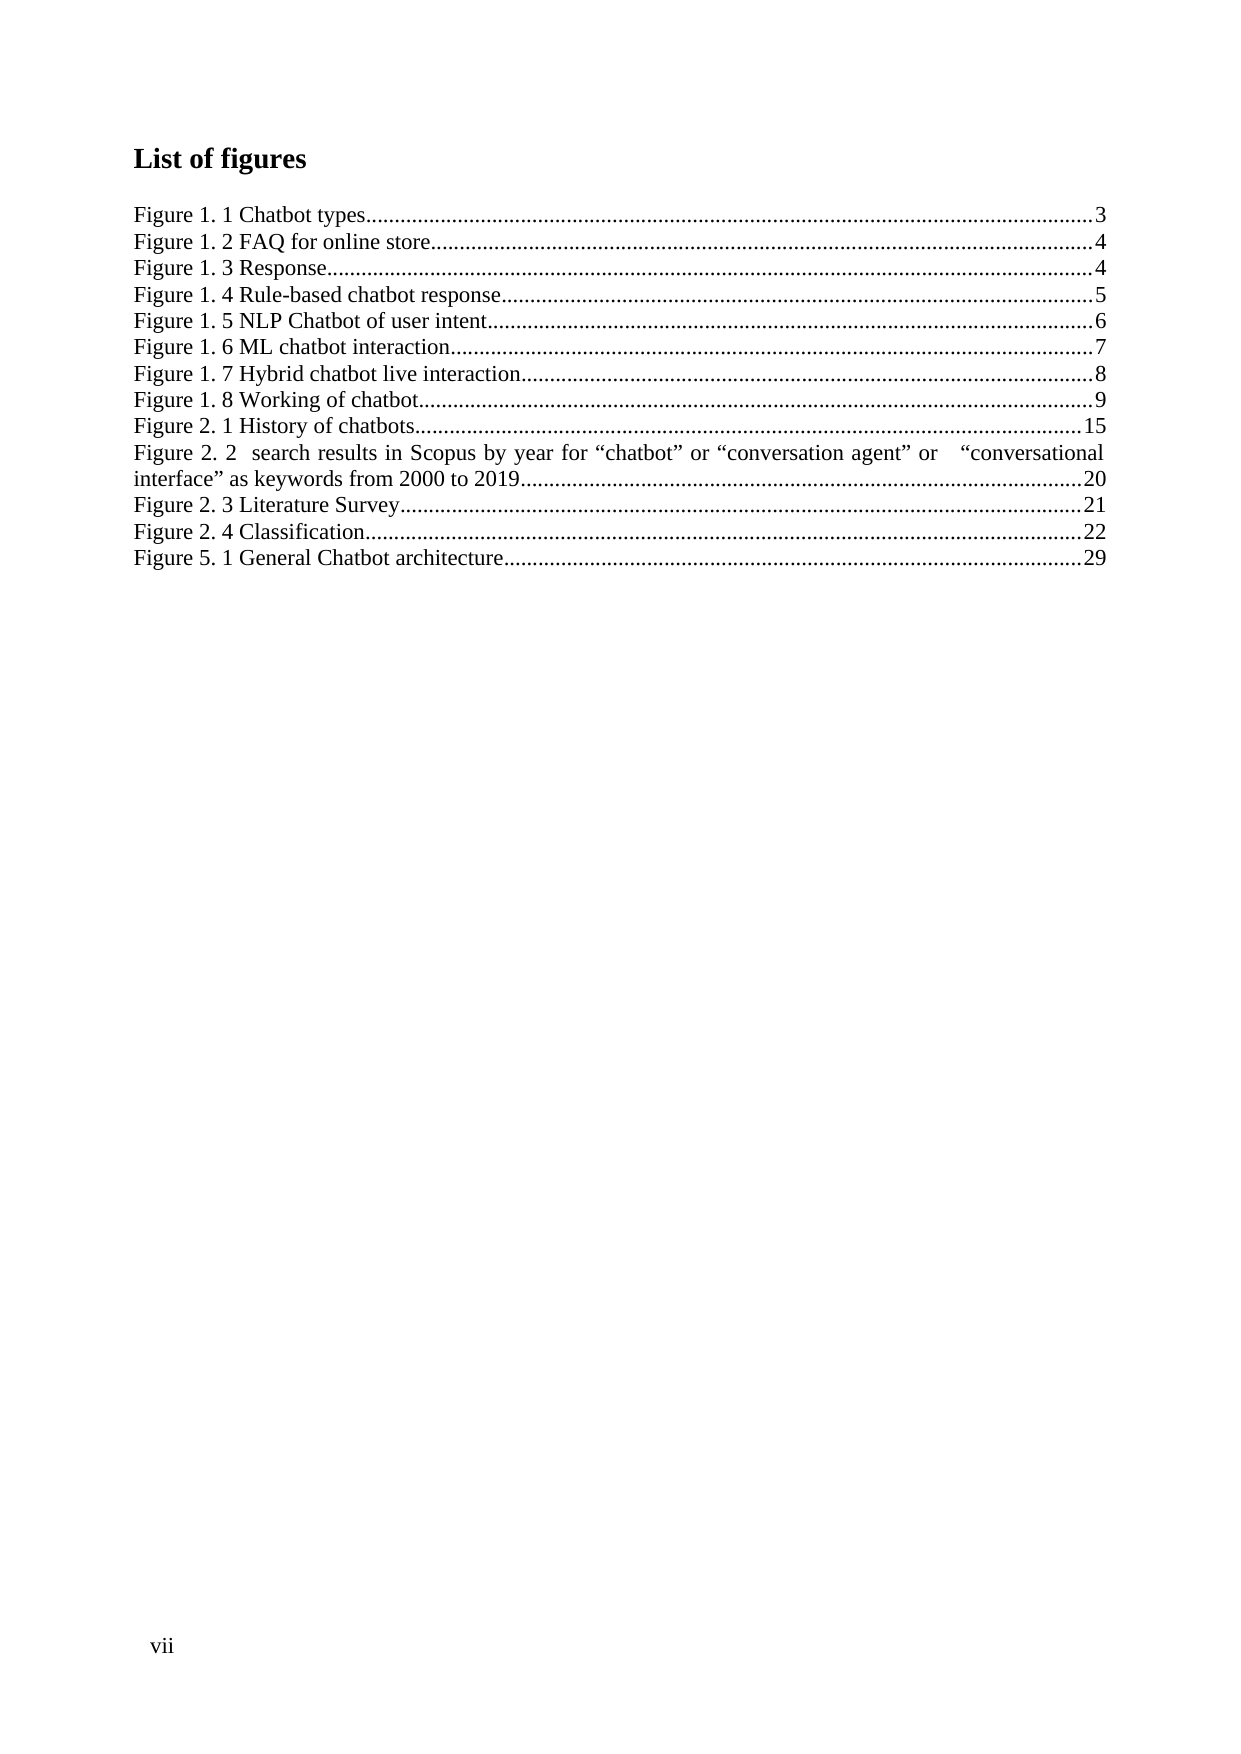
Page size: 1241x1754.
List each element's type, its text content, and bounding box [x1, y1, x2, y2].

text Figure 1. 6 ML chatbot interaction 7 [133, 333, 1107, 360]
text Figure 1. 8 Working of chatbot 9 [133, 386, 1107, 412]
text Figure 1. 5 NLP Chatbot of user intent 6 [133, 307, 1107, 333]
text Figure 1. 7 Hybrid chatbot live interaction 8 [133, 360, 1107, 386]
text Figure 2. 4 Classification 22 [133, 518, 1107, 544]
text Figure 2. 3 Literature Survey 21 [133, 491, 1107, 518]
text Figure 1. 1 Chatbot types 3 [133, 202, 1107, 228]
text Figure 2. 2 search results in Scopus by year for “chatbot” or “conversation agent” or “conversational interface” as keywords from 2000 to 2019 20 [133, 439, 1107, 491]
text Figure 1. 3 Response 4 [133, 254, 1107, 281]
text List of figures [133, 142, 1107, 175]
text Figure 1. 2 FAQ for online store 4 [133, 228, 1107, 254]
text Figure 1. 4 Rule-based chatbot response 5 [133, 281, 1107, 307]
text Figure 2. 1 History of chatbots 15 [133, 412, 1107, 439]
text Figure 5. 1 General Chatbot architecture 29 [133, 544, 1107, 571]
